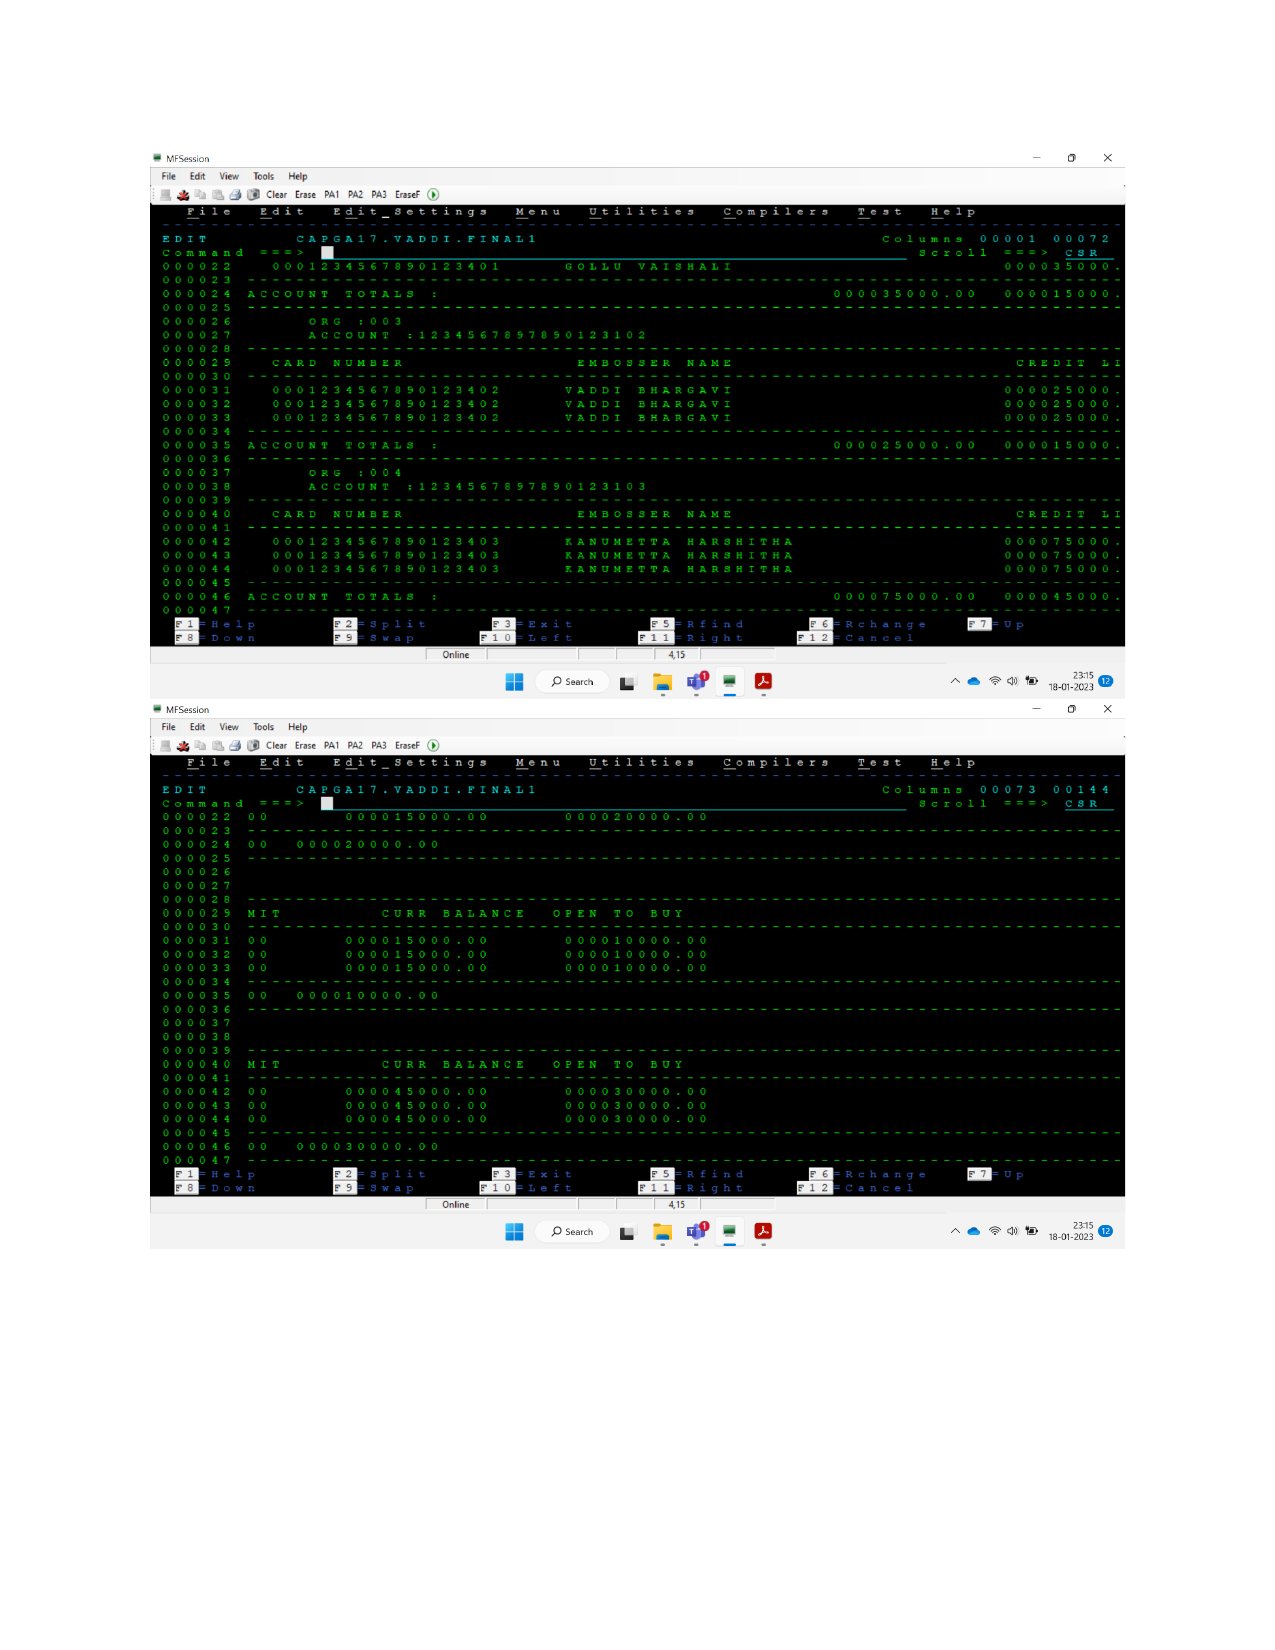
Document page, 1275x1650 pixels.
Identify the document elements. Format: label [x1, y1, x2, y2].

picture [150, 150, 1125, 699]
picture [150, 700, 1125, 1249]
